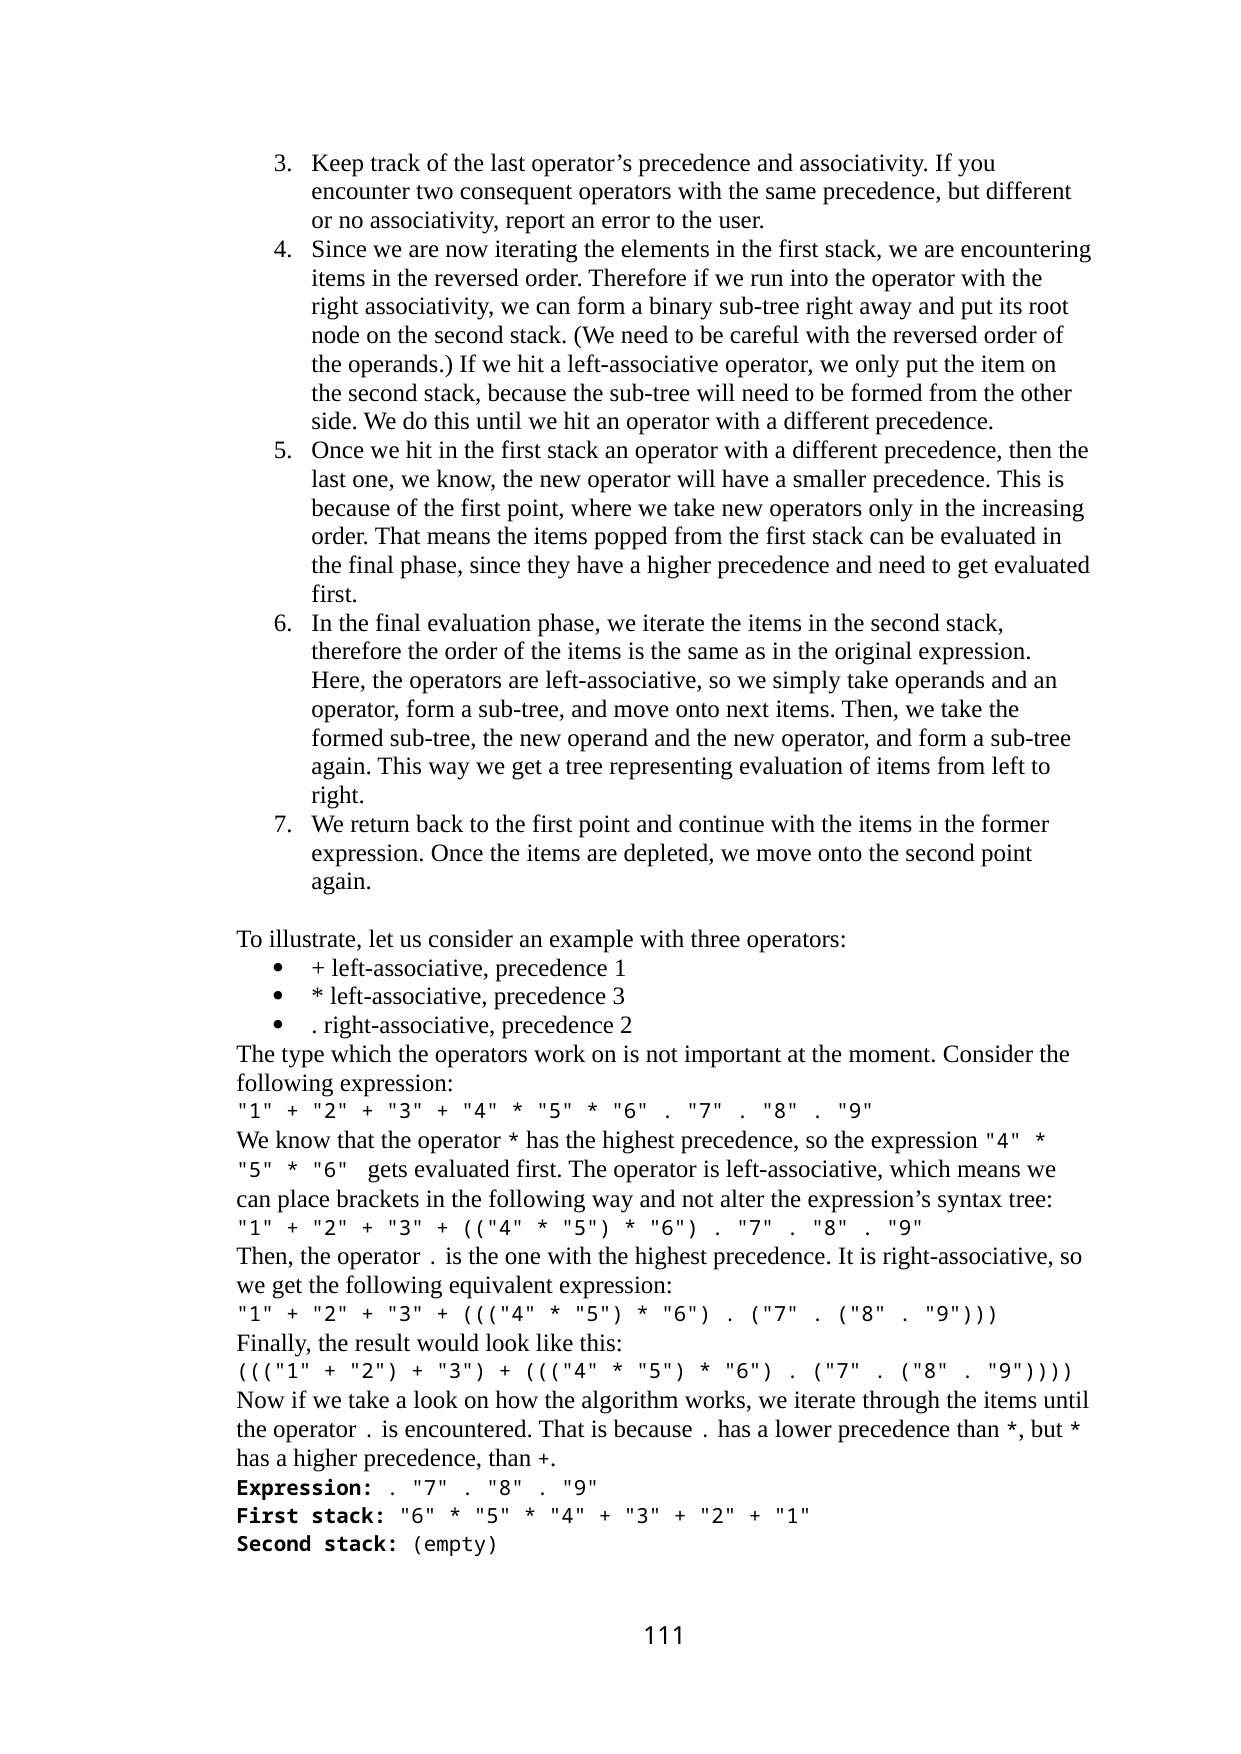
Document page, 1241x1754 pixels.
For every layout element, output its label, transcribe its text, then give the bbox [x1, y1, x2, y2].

text The type which the operators work on is not important at the moment. Consider the following expression: [236, 1039, 1092, 1096]
text To illustrate, let us consider an example with three operators: [236, 924, 1092, 953]
list * left-associative, precedence 3 [274, 981, 1092, 1010]
text Finally, the result would look like this: [236, 1328, 1092, 1356]
text Expression: . "7" . "8" . "9" [236, 1473, 1092, 1501]
text Then, the operator . is the one with the highest precedence. It is right-associative, so we get the following equivalent expression: [236, 1241, 1092, 1299]
list Keep track of the last operator’s precedence and associativity. If you encounter two consequent operators with the same precedence, but different or no associativity, report an error to the user. [274, 148, 1092, 234]
text "1" + "2" + "3" + (("4" * "5") * "6") . "7" . "8" . "9" [236, 1213, 1092, 1241]
list Once we hit in the first stack an operator with a different precedence, then the last one, we know, the new operator will have a smaller precedence. This is because of the first point, where we take new operators only in the increasing order. That means the items popped from the first stack can be evaluated in the final phase, since they have a higher precedence and need to get evaluated first. [274, 435, 1092, 608]
list In the final evaluation phase, we iterate the items in the second stack, therefore the order of the items is the same as in the original expression. Here, the operators are left-associative, so we simply take operands and an operator, form a sub-tree, and move onto next items. Then, we take the formed sub-tree, the new operand and the new operator, and form a sub-tree again. This way we get a tree representing evaluation of items from left to right. [274, 608, 1092, 809]
text "1" + "2" + "3" + "4" * "5" * "6" . "7" . "8" . "9" [236, 1096, 1092, 1125]
text ((("1" + "2") + "3") + ((("4" * "5") * "6") . ("7" . ("8" . "9")))) [236, 1356, 1092, 1385]
text Second stack: (empty) [236, 1529, 1092, 1558]
text We know that the operator * has the highest precedence, so the expression "4" * "5" * "6" gets evaluated first. The operator is left-associative, which means we can place brackets in the following way and not alter the expression’s syntax tree: [236, 1125, 1092, 1213]
text First stack: "6" * "5" * "4" + "3" + "2" + "1" [236, 1501, 1092, 1529]
text "1" + "2" + "3" + ((("4" * "5") * "6") . ("7" . ("8" . "9"))) [236, 1299, 1092, 1328]
list . right-associative, precedence 2 [274, 1010, 1092, 1039]
list We return back to the first point and continue with the items in the former expression. Once the items are depleted, we move onto the second point again. [274, 809, 1092, 895]
list + left-associative, precedence 1 [274, 953, 1092, 981]
list Since we are now iterating the elements in the first stack, we are encountering items in the reversed order. Therefore if we run into the operator with the right associativity, we can form a binary sub-tree right away and put its root node on the second stack. (We need to be careful with the reversed order of the operands.) If we hit a left-associative operator, we only put the item on the second stack, because the sub-tree will need to be formed from the other side. We do this until we hit an operator with a different precedence. [274, 234, 1092, 435]
text Now if we take a look on how the algorithm works, we iterate through the items until the operator . is encountered. That is because . has a lower precedence than *, but * has a higher precedence, than +. [236, 1385, 1092, 1473]
